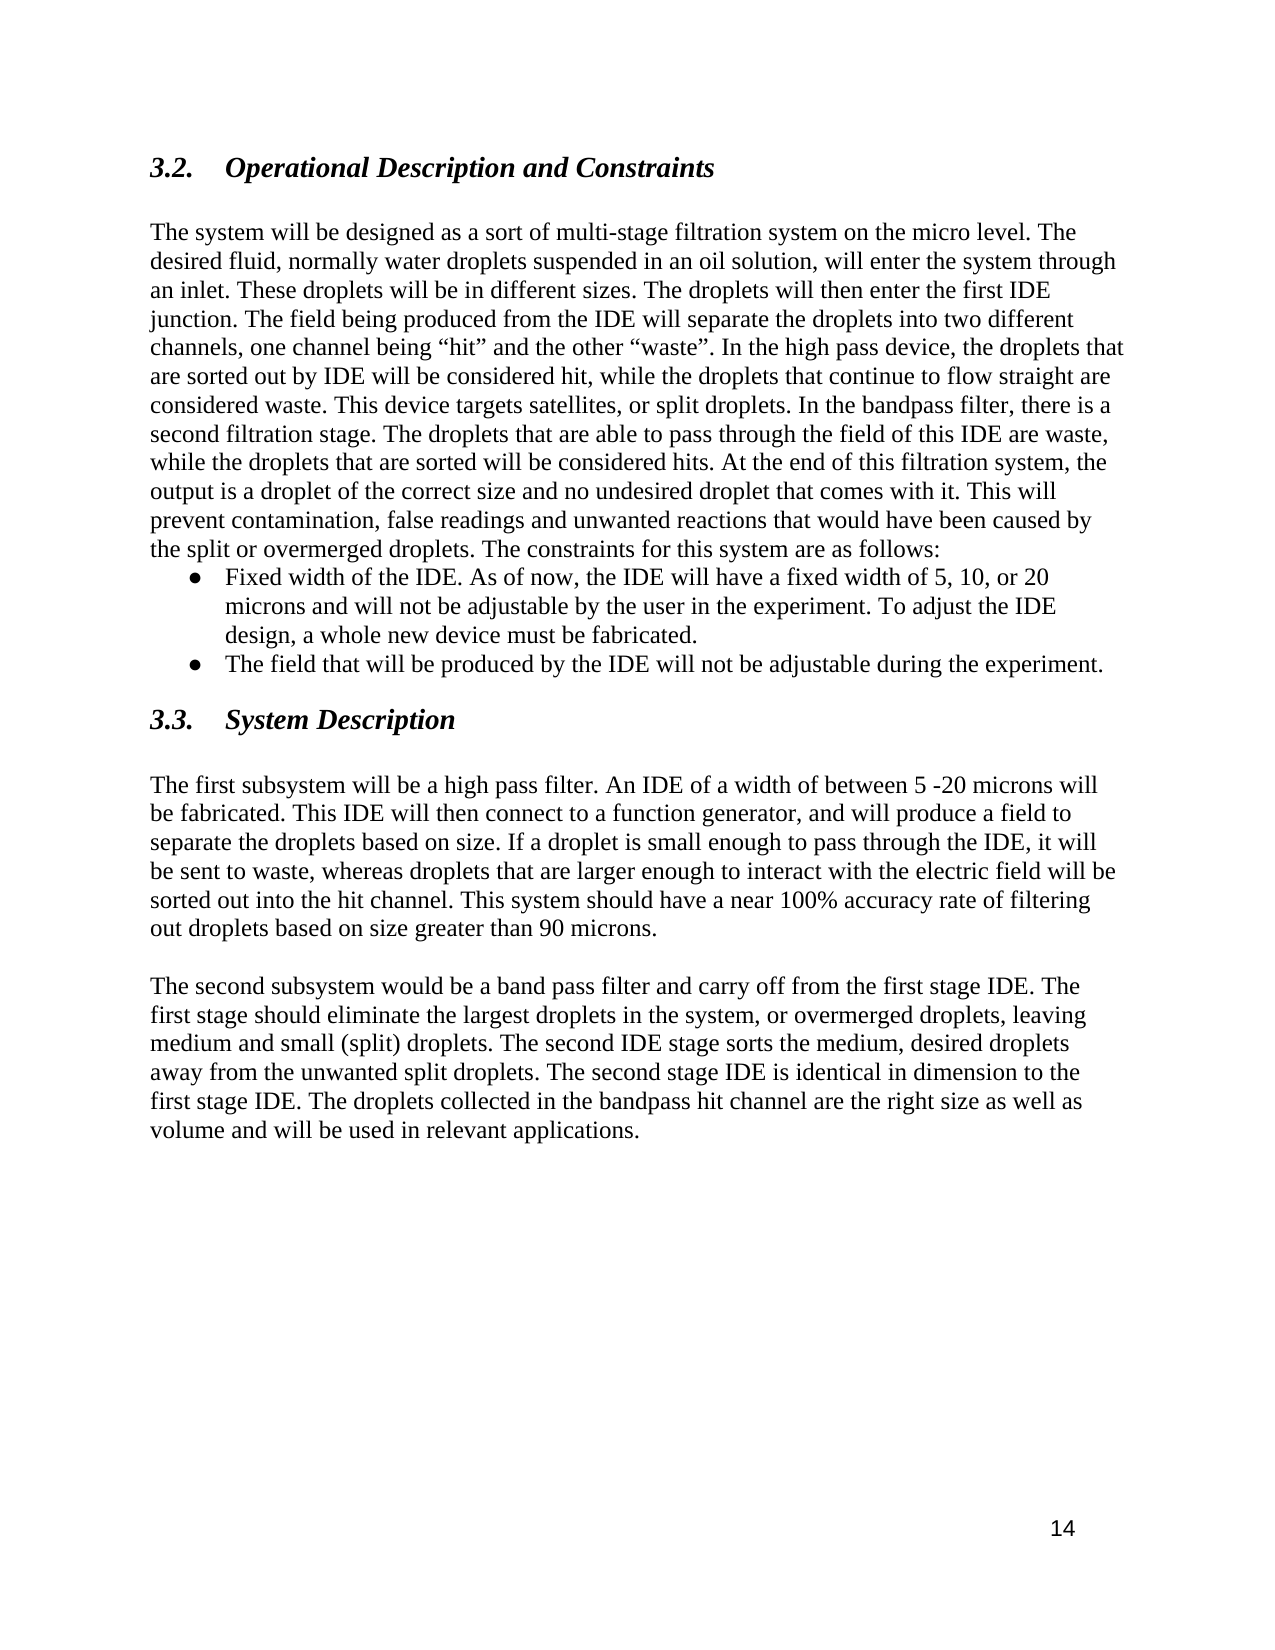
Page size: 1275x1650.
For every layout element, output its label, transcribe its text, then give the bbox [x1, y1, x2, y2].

list The field that will be produced by the IDE will not be adjustable during the experiment. [187, 649, 1125, 677]
text The first subsystem will be a high pass filter. An IDE of a width of between 5 -20 microns will be fabricated. This IDE will then connect to a function generator, and will produce a field to separate the droplets based on size. If a droplet is small enough to pass through the IDE, it will be sent to waste, whereas droplets that are larger enough to interact with the electric field will be sorted out into the hit channel. This system should have a near 100% accuracy rate of filtering out droplets based on size greater than 90 microns. [150, 770, 1125, 942]
subtitle 3.3. System Description [150, 702, 1125, 736]
list Fixed width of the IDE. As of now, the IDE will have a fixed width of 5, 10, or 20 microns and will not be adjustable by the user in the experiment. To adjust the IDE design, a whole new device must be fabricated. [187, 562, 1125, 649]
text The system will be designed as a sort of multi-stage filtration system on the micro level. The desired fluid, normally water droplets suspended in an oil solution, will enter the system through an inlet. These droplets will be in different sizes. The droplets will then enter the first IDE junction. The field being produced from the IDE will separate the droplets into two different channels, one channel being “hit” and the other “waste”. In the high pass device, the droplets that are sorted out by IDE will be considered hit, while the droplets that continue to flow straight are considered waste. This device targets satellites, or split droplets. In the bandpass filter, there is a second filtration stage. The droplets that are able to pass through the field of this IDE are waste, while the droplets that are sorted will be considered hits. At the end of this filtration system, the output is a droplet of the correct size and no undesired droplet that comes with it. This will prevent contamination, false readings and unwanted reactions that would have been caused by the split or overmerged droplets. The constraints for this system are as follows: [150, 217, 1125, 562]
subtitle 3.2. Operational Description and Constraints [150, 150, 1125, 183]
text The second subsystem would be a band pass filter and carry off from the first stage IDE. The first stage should eliminate the largest droplets in the system, or overmerged droplets, leaving medium and small (split) droplets. The second IDE stage sorts the medium, desired droplets away from the unwanted split droplets. The second stage IDE is identical in dimension to the first stage IDE. The droplets collected in the bandpass hit channel are the right size as well as volume and will be used in relevant applications. [150, 971, 1125, 1143]
